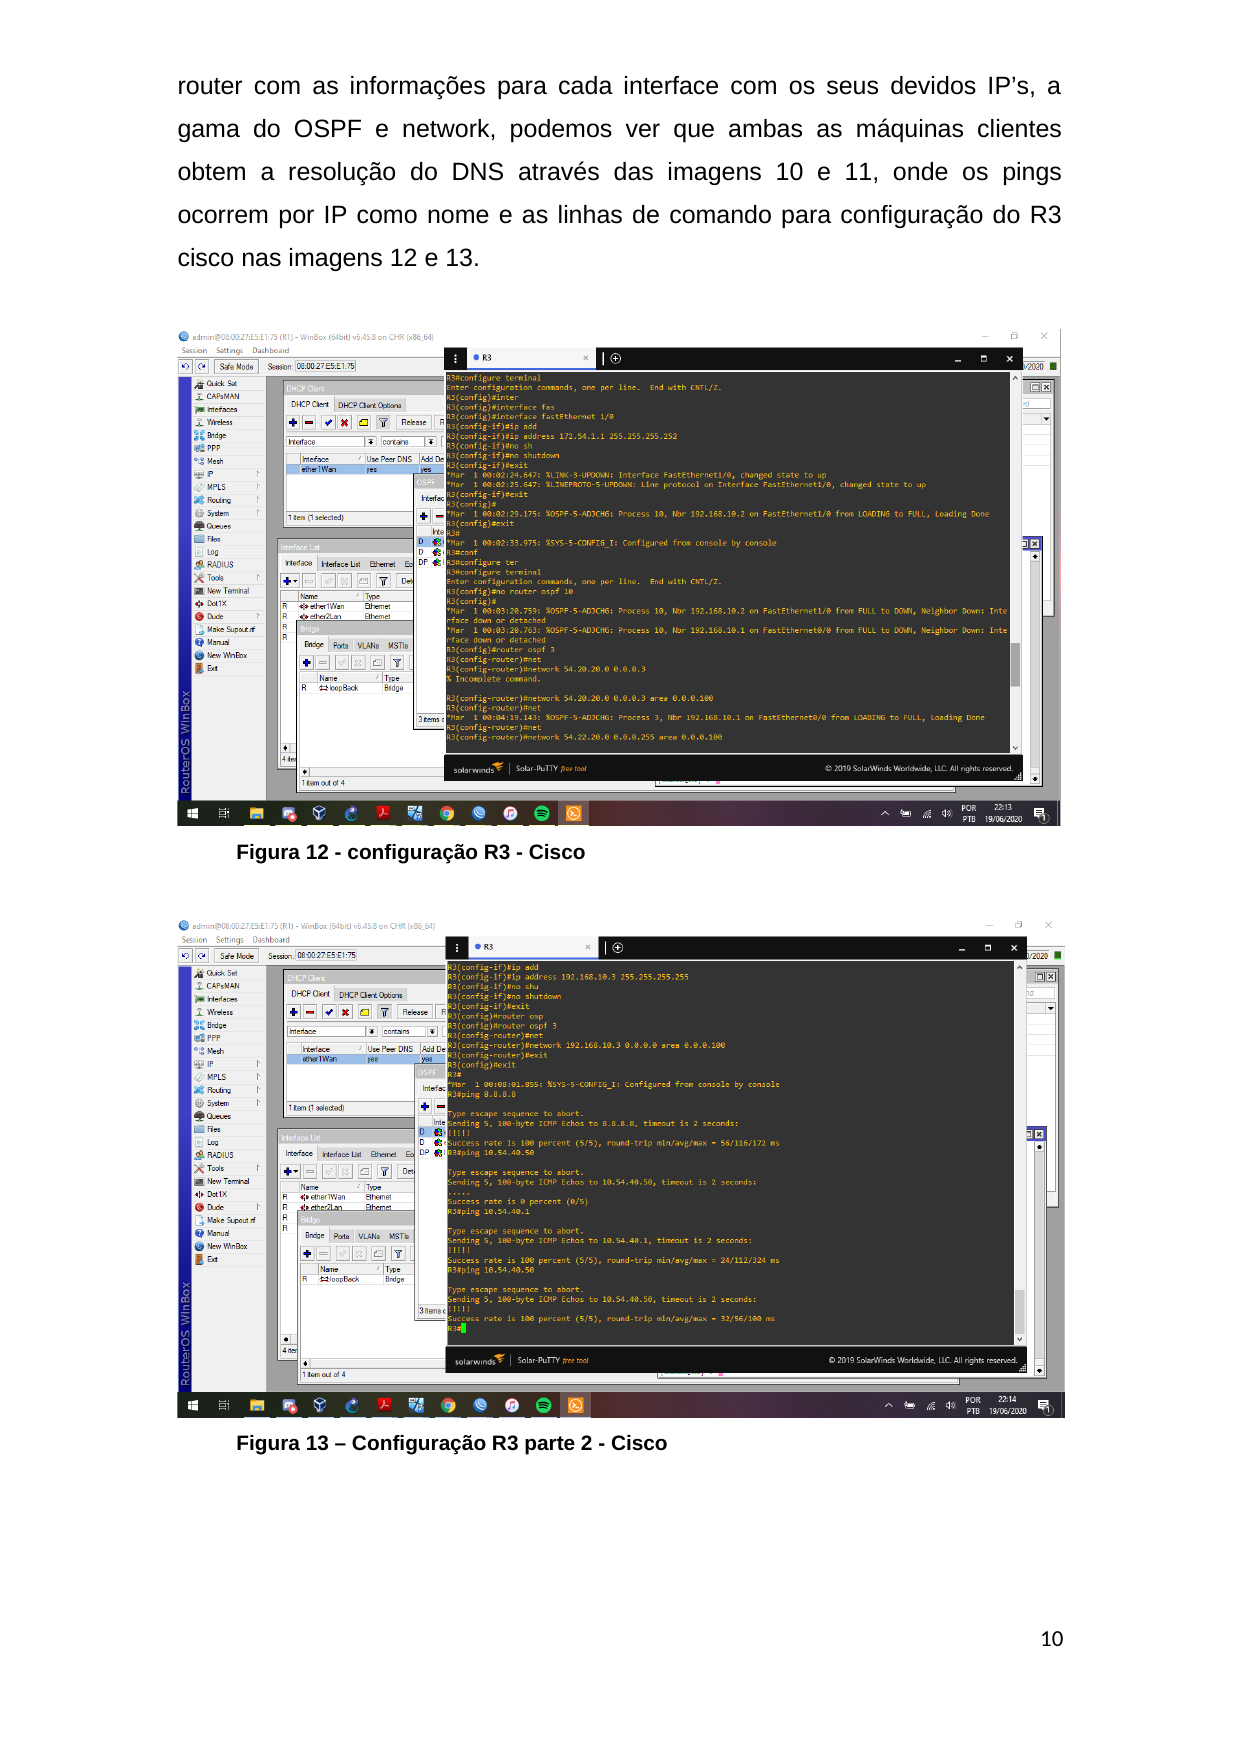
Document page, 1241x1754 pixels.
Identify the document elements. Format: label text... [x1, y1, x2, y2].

text Figura 12 - configuração R3 - Cisco [177, 839, 1063, 863]
picture [177, 329, 1061, 826]
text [177, 71, 1063, 272]
picture [177, 918, 1065, 1418]
text Figura 13 – Configuração R3 parte 2 - Cisco [177, 1431, 1063, 1455]
